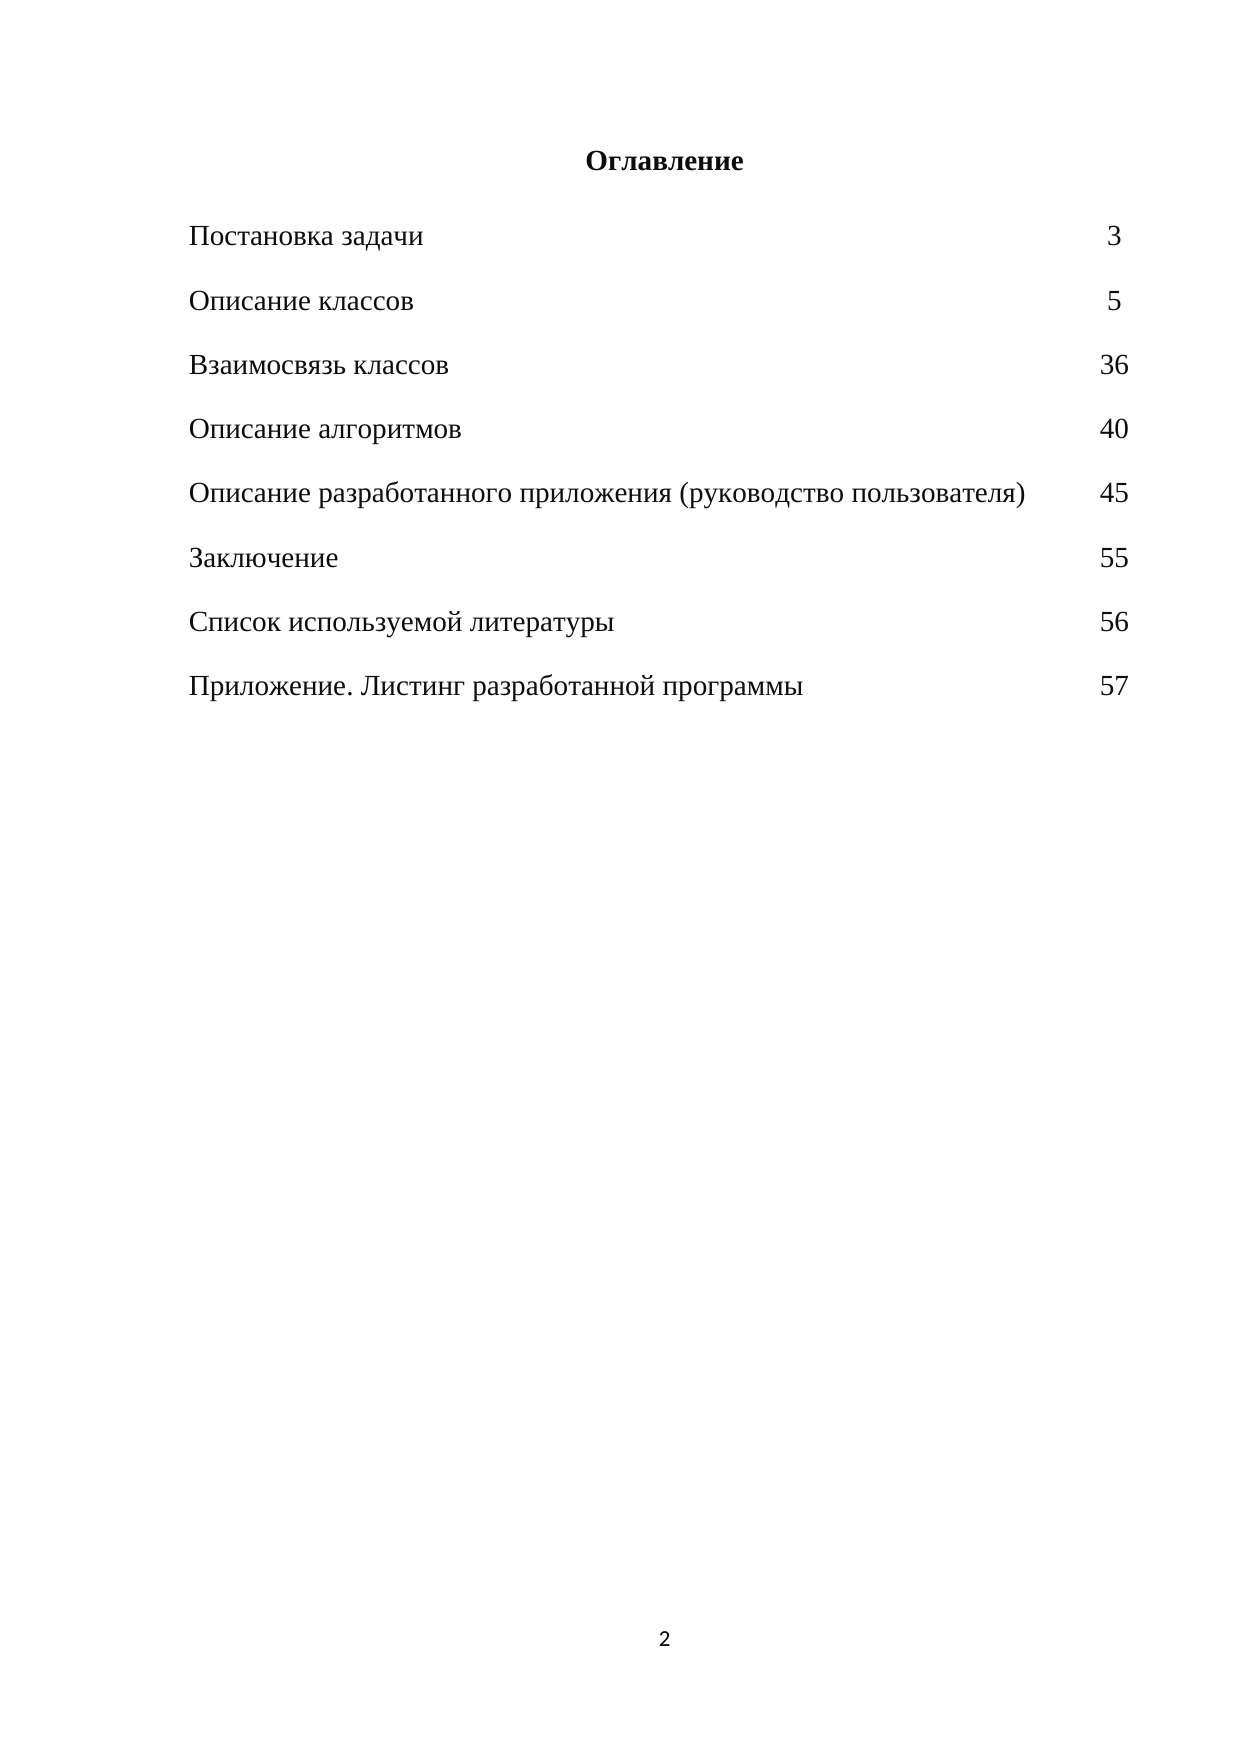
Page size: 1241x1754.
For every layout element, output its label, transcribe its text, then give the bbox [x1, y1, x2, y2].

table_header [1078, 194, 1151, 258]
subtitle Оглавление [177, 143, 1152, 177]
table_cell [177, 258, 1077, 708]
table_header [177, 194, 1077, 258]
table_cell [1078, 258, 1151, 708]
